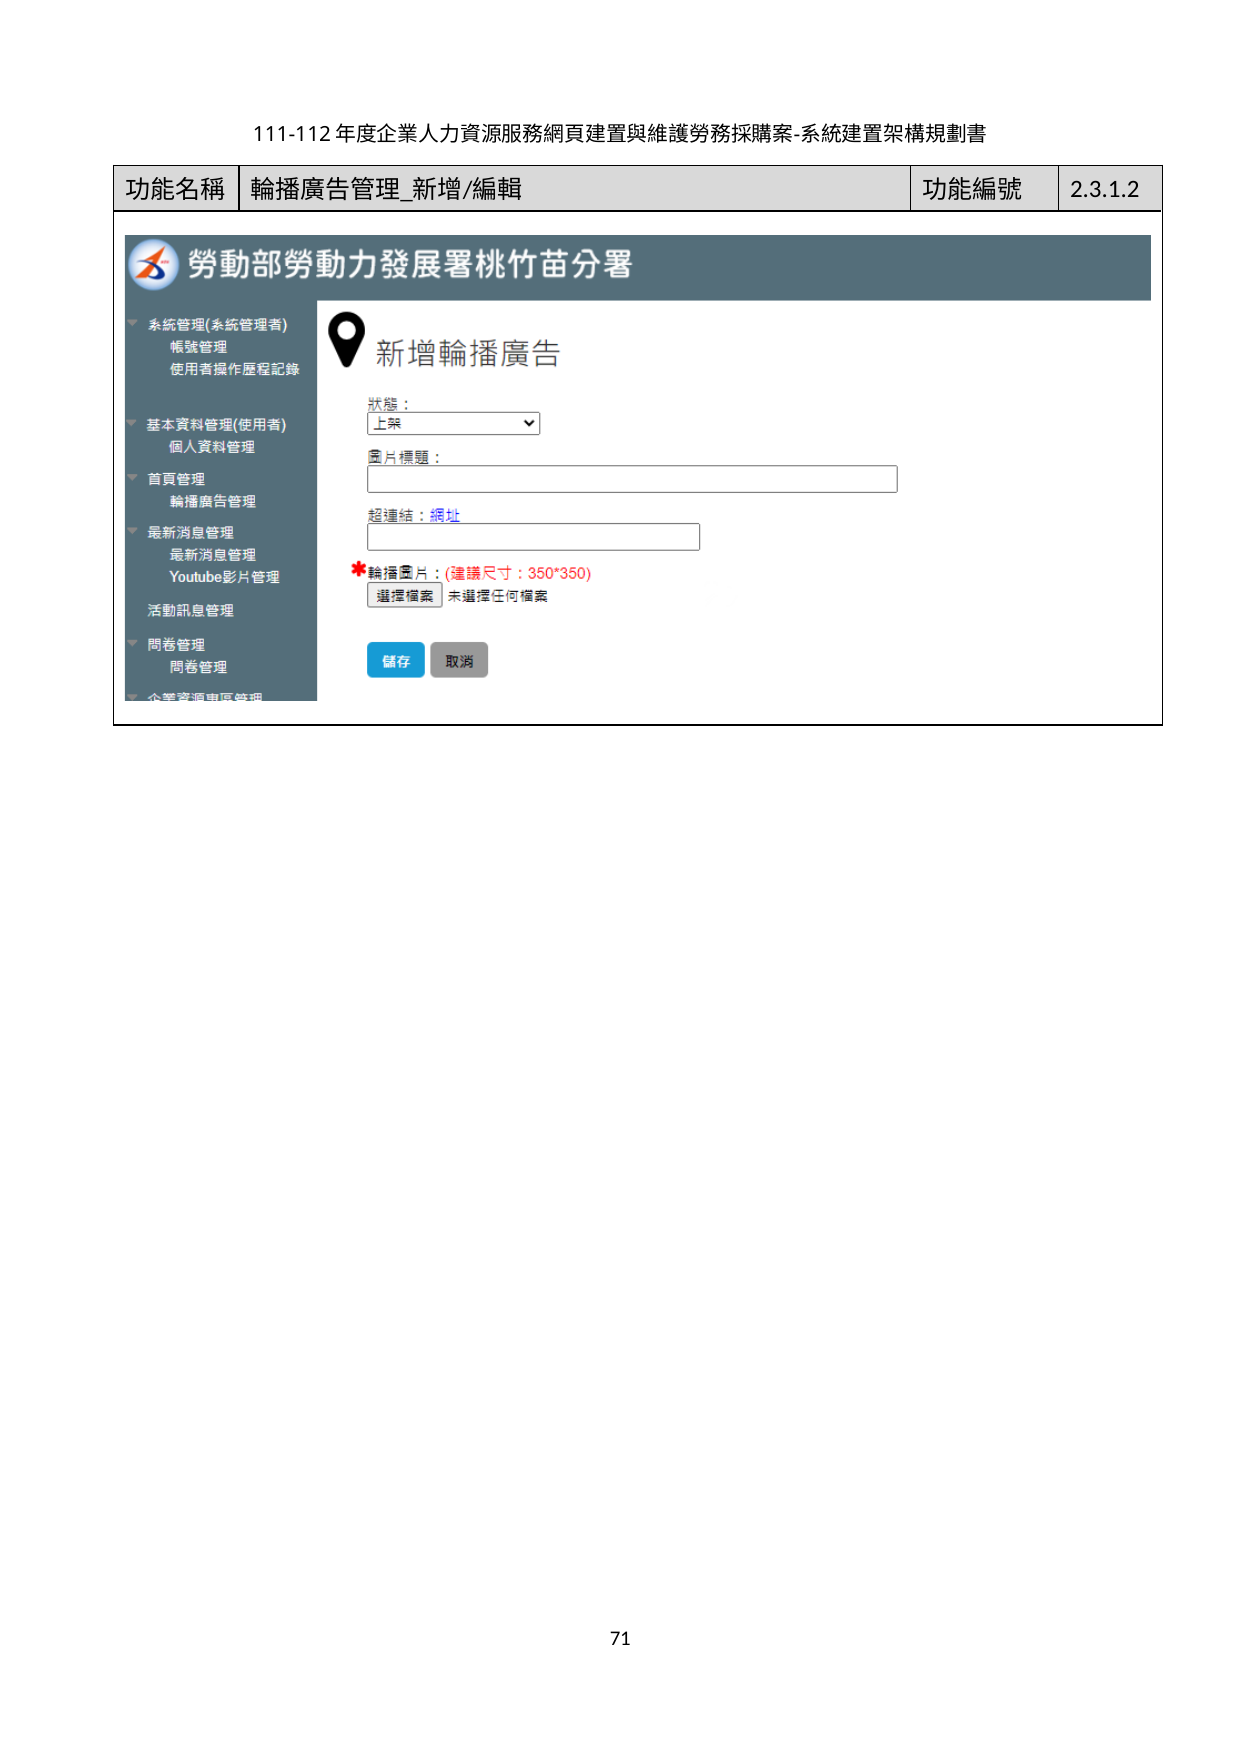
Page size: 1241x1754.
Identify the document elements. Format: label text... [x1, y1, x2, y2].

table_header 輪播廣告管理_新增/編輯 [240, 166, 910, 210]
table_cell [114, 210, 1162, 724]
picture [124, 235, 1151, 701]
table_header 2.3.1.2 [1059, 166, 1162, 210]
table_header 功能編號 [911, 166, 1058, 210]
table_header 功能名稱 [114, 166, 238, 210]
